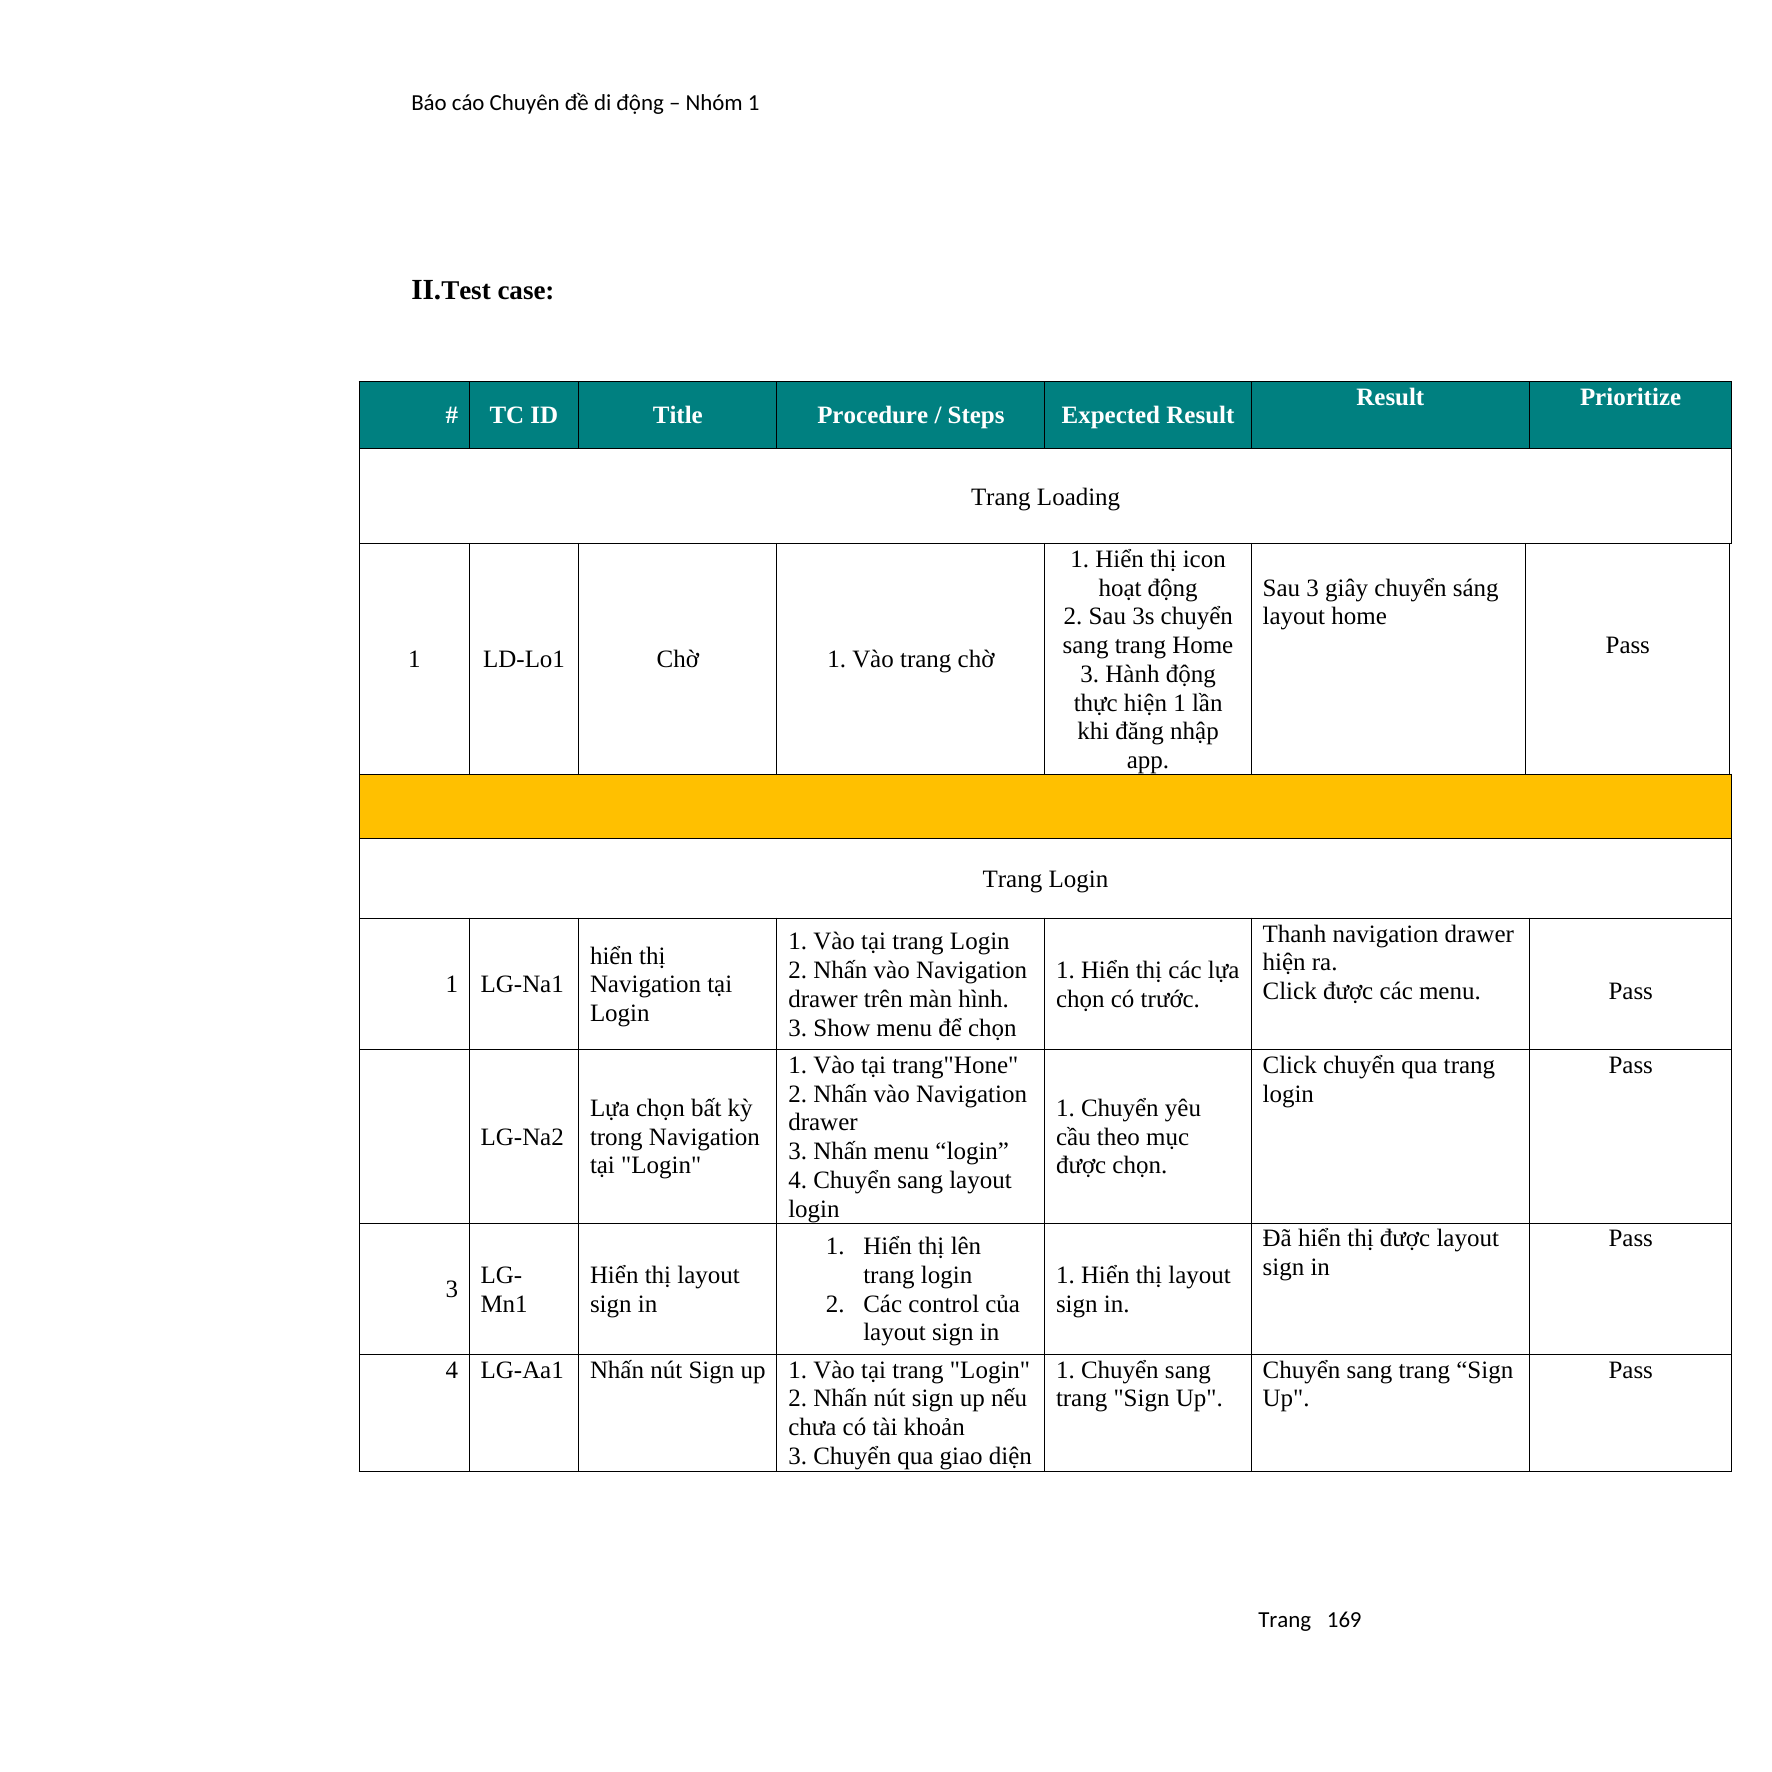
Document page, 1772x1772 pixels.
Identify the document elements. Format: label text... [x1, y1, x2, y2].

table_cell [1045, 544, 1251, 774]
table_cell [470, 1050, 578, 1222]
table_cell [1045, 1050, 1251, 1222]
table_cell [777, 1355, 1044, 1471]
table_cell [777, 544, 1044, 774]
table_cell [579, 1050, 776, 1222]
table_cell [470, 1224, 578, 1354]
subtitle II.Test case: [411, 272, 1363, 306]
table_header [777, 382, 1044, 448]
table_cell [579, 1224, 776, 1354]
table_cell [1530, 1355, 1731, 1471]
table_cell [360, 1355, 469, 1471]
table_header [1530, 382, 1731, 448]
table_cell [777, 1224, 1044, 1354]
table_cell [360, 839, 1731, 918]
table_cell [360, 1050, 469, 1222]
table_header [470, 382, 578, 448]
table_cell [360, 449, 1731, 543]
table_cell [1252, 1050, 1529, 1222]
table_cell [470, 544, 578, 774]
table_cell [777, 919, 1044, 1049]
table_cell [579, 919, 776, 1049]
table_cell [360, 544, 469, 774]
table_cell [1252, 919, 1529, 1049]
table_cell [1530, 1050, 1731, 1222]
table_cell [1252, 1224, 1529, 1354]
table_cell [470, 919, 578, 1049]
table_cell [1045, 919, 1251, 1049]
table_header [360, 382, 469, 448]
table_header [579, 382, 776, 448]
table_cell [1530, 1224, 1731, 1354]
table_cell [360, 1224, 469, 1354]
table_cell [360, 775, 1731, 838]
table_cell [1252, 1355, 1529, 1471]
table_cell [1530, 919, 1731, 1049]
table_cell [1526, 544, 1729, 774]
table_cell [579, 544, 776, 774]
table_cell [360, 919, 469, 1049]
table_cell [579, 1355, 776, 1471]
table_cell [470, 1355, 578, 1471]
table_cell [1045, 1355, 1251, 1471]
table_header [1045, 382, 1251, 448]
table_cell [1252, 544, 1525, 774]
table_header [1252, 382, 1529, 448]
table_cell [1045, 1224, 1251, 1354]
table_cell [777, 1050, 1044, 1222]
